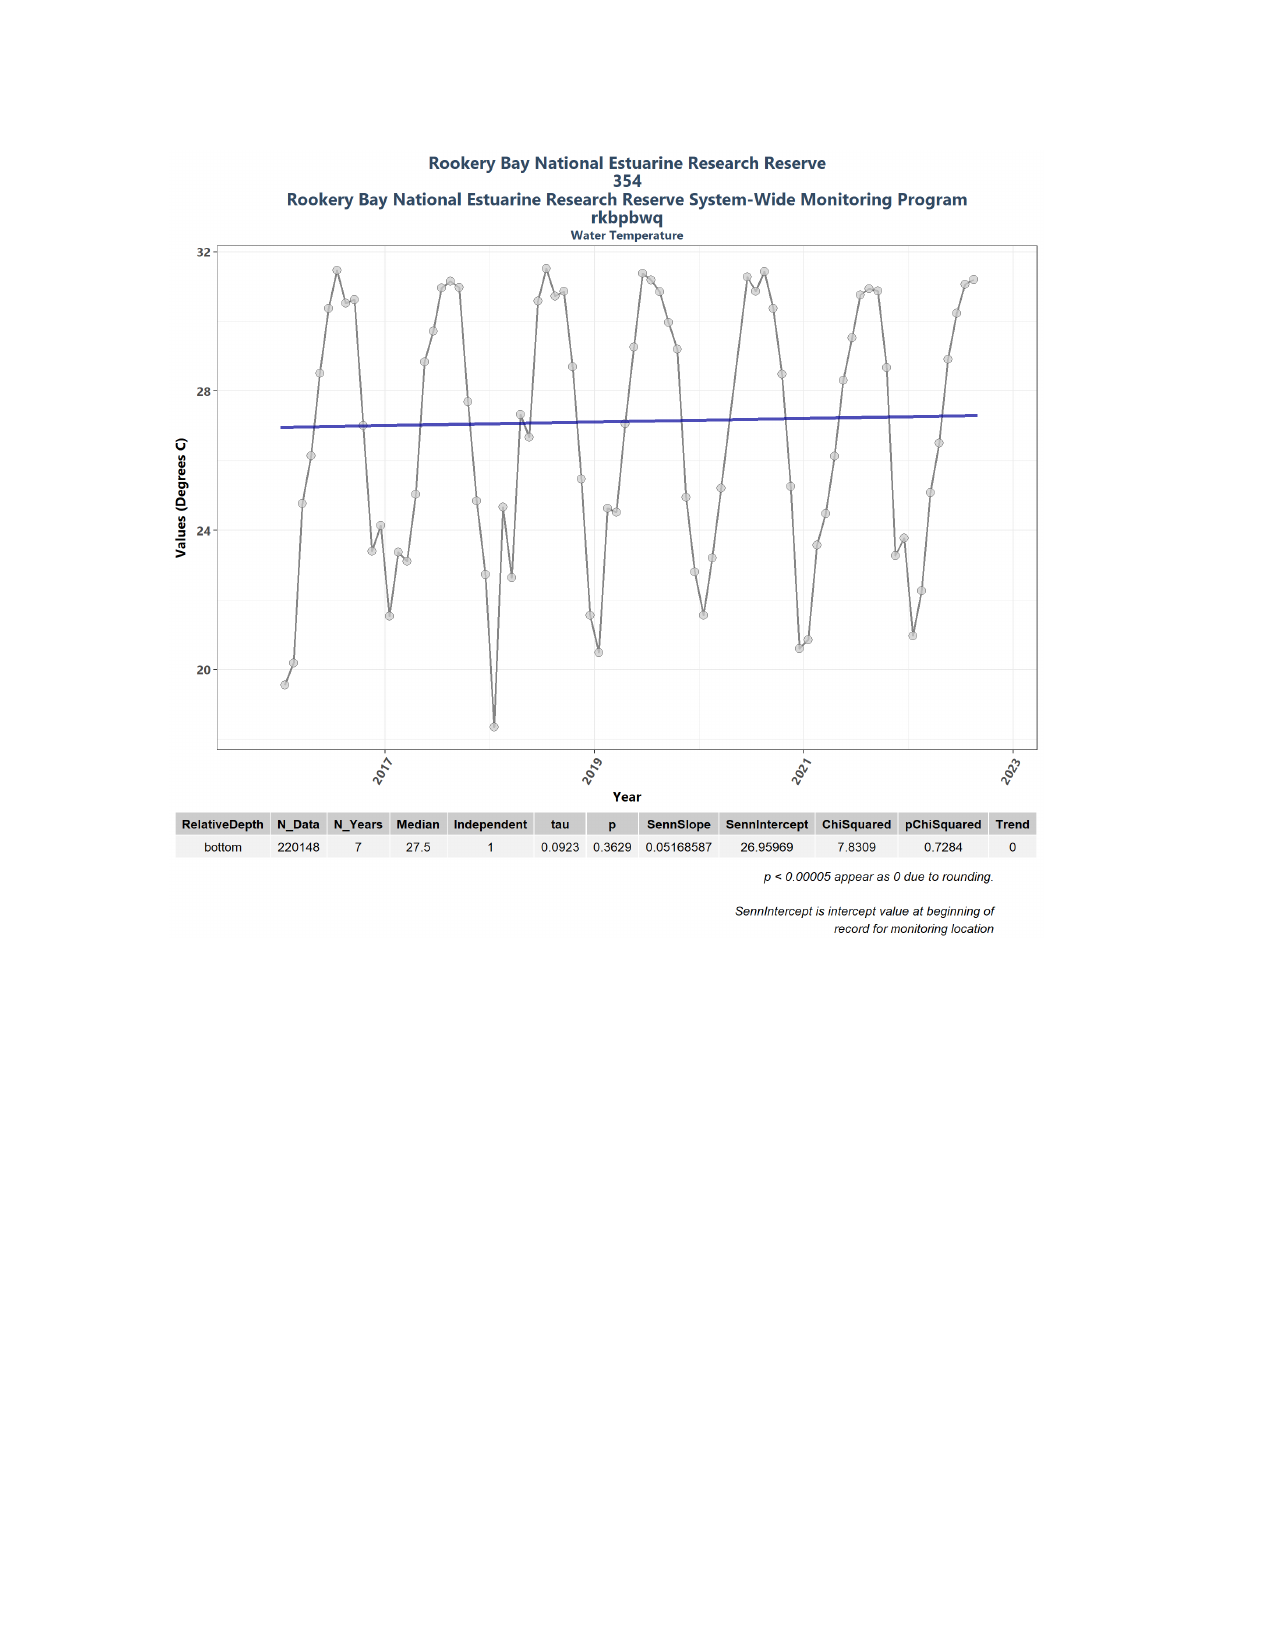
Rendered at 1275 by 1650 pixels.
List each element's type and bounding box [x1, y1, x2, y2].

picture [168, 150, 1044, 938]
